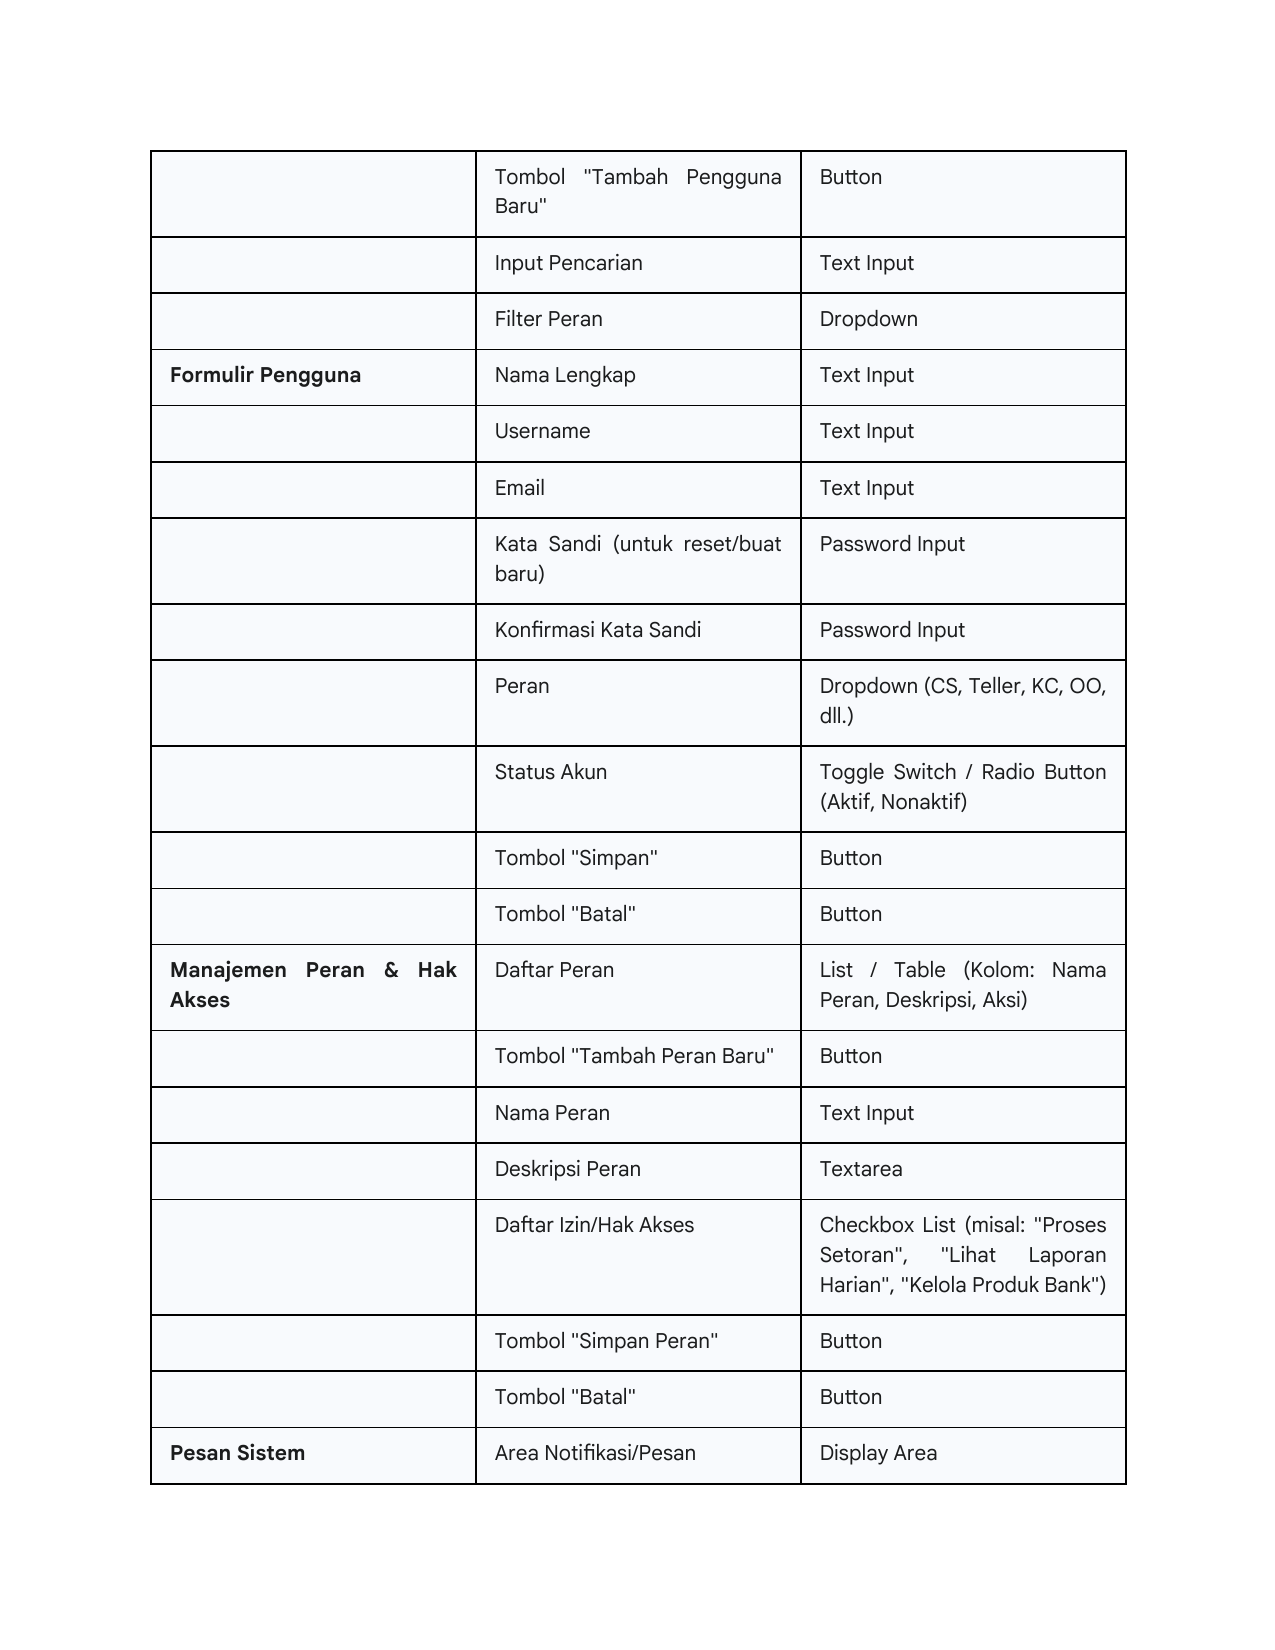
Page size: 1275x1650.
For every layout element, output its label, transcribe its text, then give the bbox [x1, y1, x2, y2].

table_cell Button [802, 1316, 1125, 1370]
table_cell Toggle Switch / Radio Button (Aktif, Nonaktif) [802, 747, 1125, 831]
table_cell Text Input [802, 238, 1125, 292]
table_cell [152, 889, 475, 944]
table_cell [152, 406, 475, 461]
table_cell Dropdown (CS, Teller, KC, OO, dll.) [802, 661, 1125, 745]
table_cell Text Input [802, 406, 1125, 461]
table_cell Status Akun [477, 747, 800, 831]
table_cell Nama Peran [477, 1088, 800, 1142]
table_cell Button [802, 889, 1125, 944]
table_cell Tombol "Tambah Peran Baru" [477, 1031, 800, 1086]
table_cell Filter Peran [477, 294, 800, 348]
table_cell Text Input [802, 1088, 1125, 1142]
table_cell [152, 833, 475, 887]
table_cell Input Pencarian [477, 238, 800, 292]
table_cell [152, 463, 475, 517]
table_cell Button [802, 1031, 1125, 1086]
table_cell Nama Lengkap [477, 350, 800, 405]
table_cell Password Input [802, 519, 1125, 603]
table_cell [152, 1316, 475, 1370]
table_cell Tombol "Simpan Peran" [477, 1316, 800, 1370]
table_cell Daftar Izin/Hak Akses [477, 1200, 800, 1314]
table_cell [152, 1031, 475, 1086]
table_cell Tombol "Batal" [477, 1372, 800, 1427]
table_cell Button [802, 152, 1125, 236]
table_cell [152, 152, 475, 236]
table_cell [152, 294, 475, 348]
table_cell [152, 1200, 475, 1314]
table_cell Email [477, 463, 800, 517]
table_cell Formulir Pengguna [152, 350, 475, 405]
table_cell Kata Sandi (untuk reset/buat baru) [477, 519, 800, 603]
table_cell Display Area [802, 1428, 1125, 1483]
table_cell Checkbox List (misal: "Proses Setoran", "Lihat Laporan Harian", "Kelola Produk Bank") [802, 1200, 1125, 1314]
table_cell [152, 238, 475, 292]
table_cell Tombol "Tambah Pengguna Baru" [477, 152, 800, 236]
table_cell Text Input [802, 463, 1125, 517]
table_cell Konfirmasi Kata Sandi [477, 605, 800, 659]
table_cell List / Table (Kolom: Nama Peran, Deskripsi, Aksi) [802, 945, 1125, 1030]
table_cell Username [477, 406, 800, 461]
table_cell Dropdown [802, 294, 1125, 348]
table_cell Button [802, 1372, 1125, 1427]
table_cell Area Notifikasi/Pesan [477, 1428, 800, 1483]
table_cell Password Input [802, 605, 1125, 659]
table_cell Button [802, 833, 1125, 887]
table_cell Manajemen Peran & Hak Akses [152, 945, 475, 1030]
table_cell Pesan Sistem [152, 1428, 475, 1483]
table_cell Text Input [802, 350, 1125, 405]
table_cell [152, 1088, 475, 1142]
table_cell Tombol "Batal" [477, 889, 800, 944]
table_cell [152, 519, 475, 603]
table_cell Peran [477, 661, 800, 745]
table_cell [152, 661, 475, 745]
table_cell Tombol "Simpan" [477, 833, 800, 887]
table_cell Daftar Peran [477, 945, 800, 1030]
table_cell [152, 747, 475, 831]
table_cell [152, 1372, 475, 1427]
table_cell Textarea [802, 1144, 1125, 1198]
table_cell Deskripsi Peran [477, 1144, 800, 1198]
table_cell [152, 1144, 475, 1198]
table_cell [152, 605, 475, 659]
